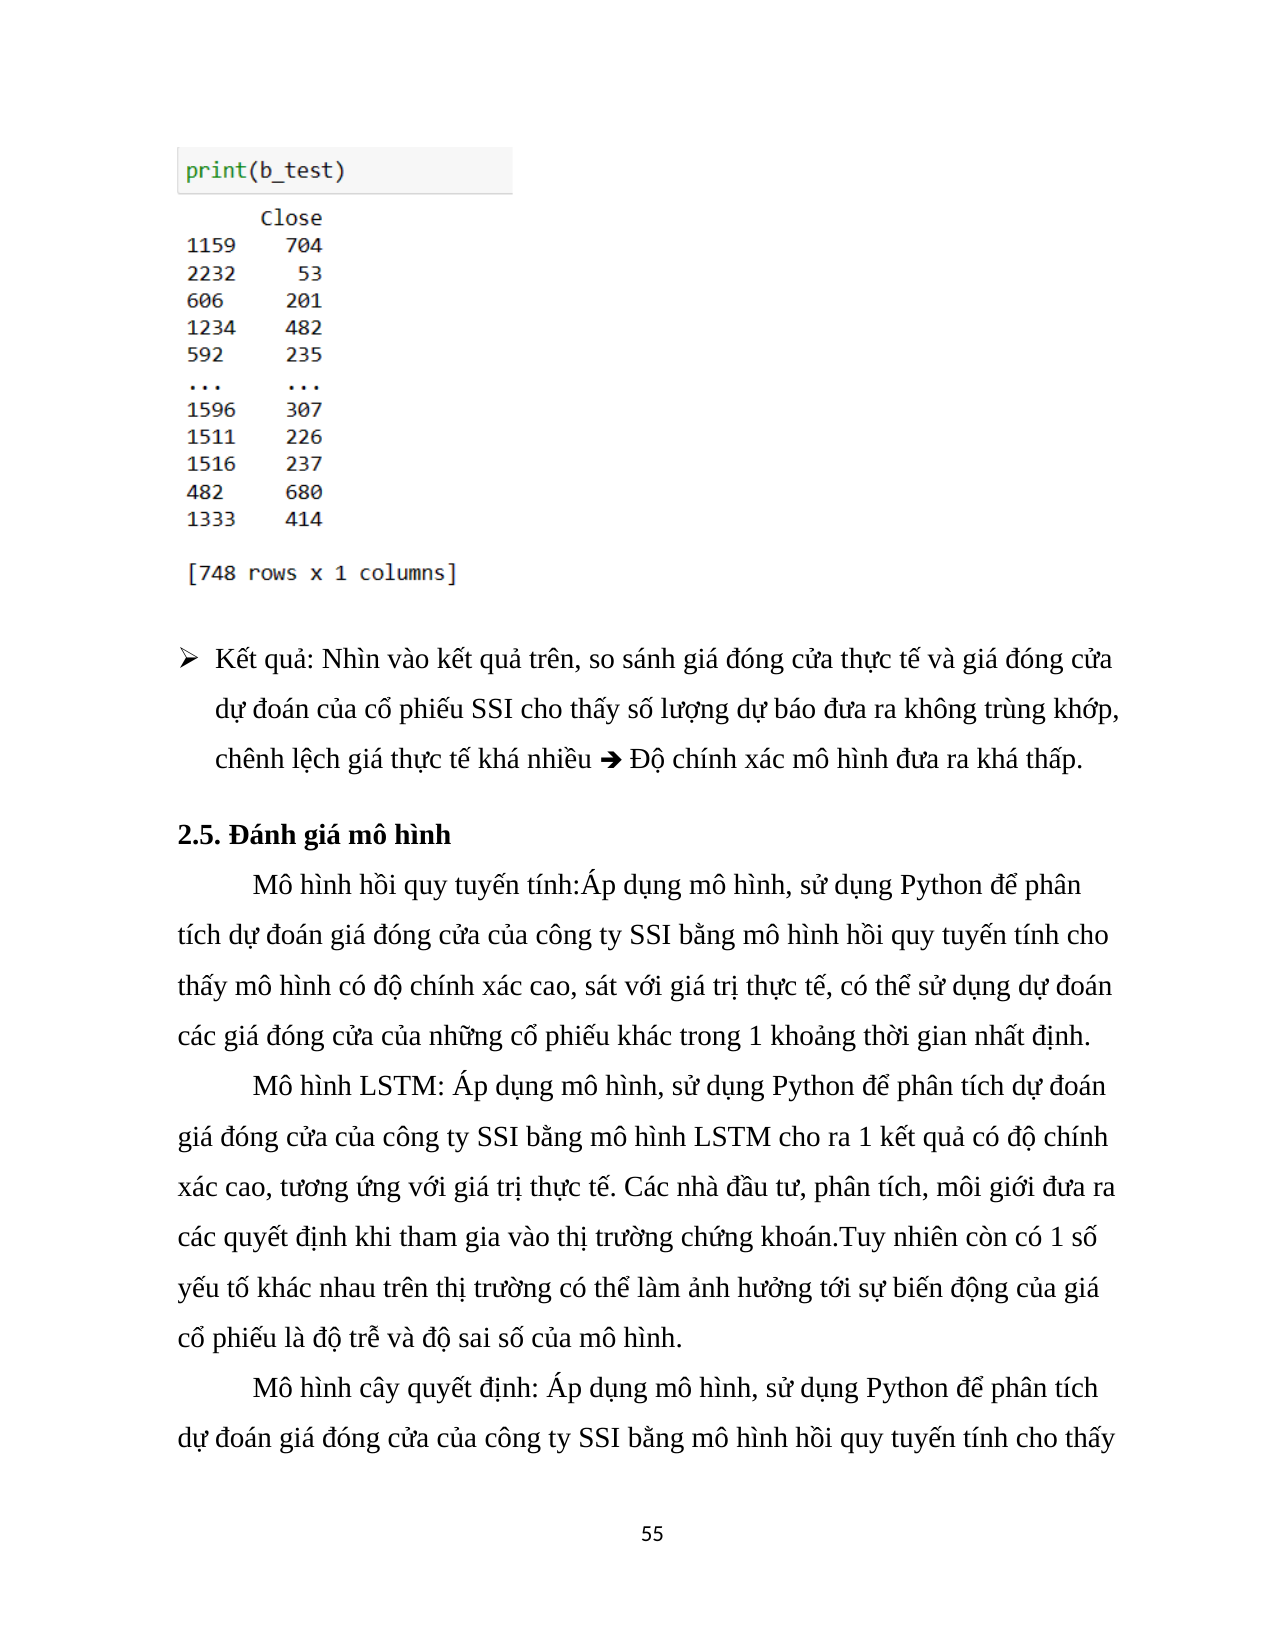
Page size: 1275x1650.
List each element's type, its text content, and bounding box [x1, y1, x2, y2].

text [177, 1370, 1127, 1454]
list Kết quả: Nhìn vào kết quả trên, so sánh giá đóng cửa thực tế và giá đóng cửa dự đoán của cổ phiếu SSI cho thấy số lượng dự báo đưa ra không trùng khớp, chênh lệch giá thực tế khá nhiều Độ chính xác mô hình đưa ra khá thấp. [177, 641, 1127, 775]
picture [177, 147, 513, 611]
text Mô hình LSTM: Áp dụng mô hình, sử dụng Python để phân tích dự đoán giá đóng cửa của công ty SSI bằng mô hình LSTM cho ra 1 kết quả có độ chính xác cao, tương ứng với giá trị thực tế. Các nhà đầu tư, phân tích, môi giới đưa ra các quyết định khi tham gia vào thị trường chứng khoán.Tuy nhiên còn có 1 số yếu tố khác nhau trên thị trường có thể làm ảnh hưởng tới sự biến động của giá cổ phiếu là độ trễ và độ sai số của mô hình. [177, 1068, 1127, 1353]
text Mô hình hồi quy tuyến tính:Áp dụng mô hình, sử dụng Python để phân tích dự đoán giá đóng cửa của công ty SSI bằng mô hình hồi quy tuyến tính cho thấy mô hình có độ chính xác cao, sát với giá trị thực tế, có thể sử dụng dự đoán các giá đóng cửa của những cổ phiếu khác trong 1 khoảng thời gian nhất định. [177, 867, 1127, 1052]
subtitle 2.5. Đánh giá mô hình [177, 817, 1127, 850]
